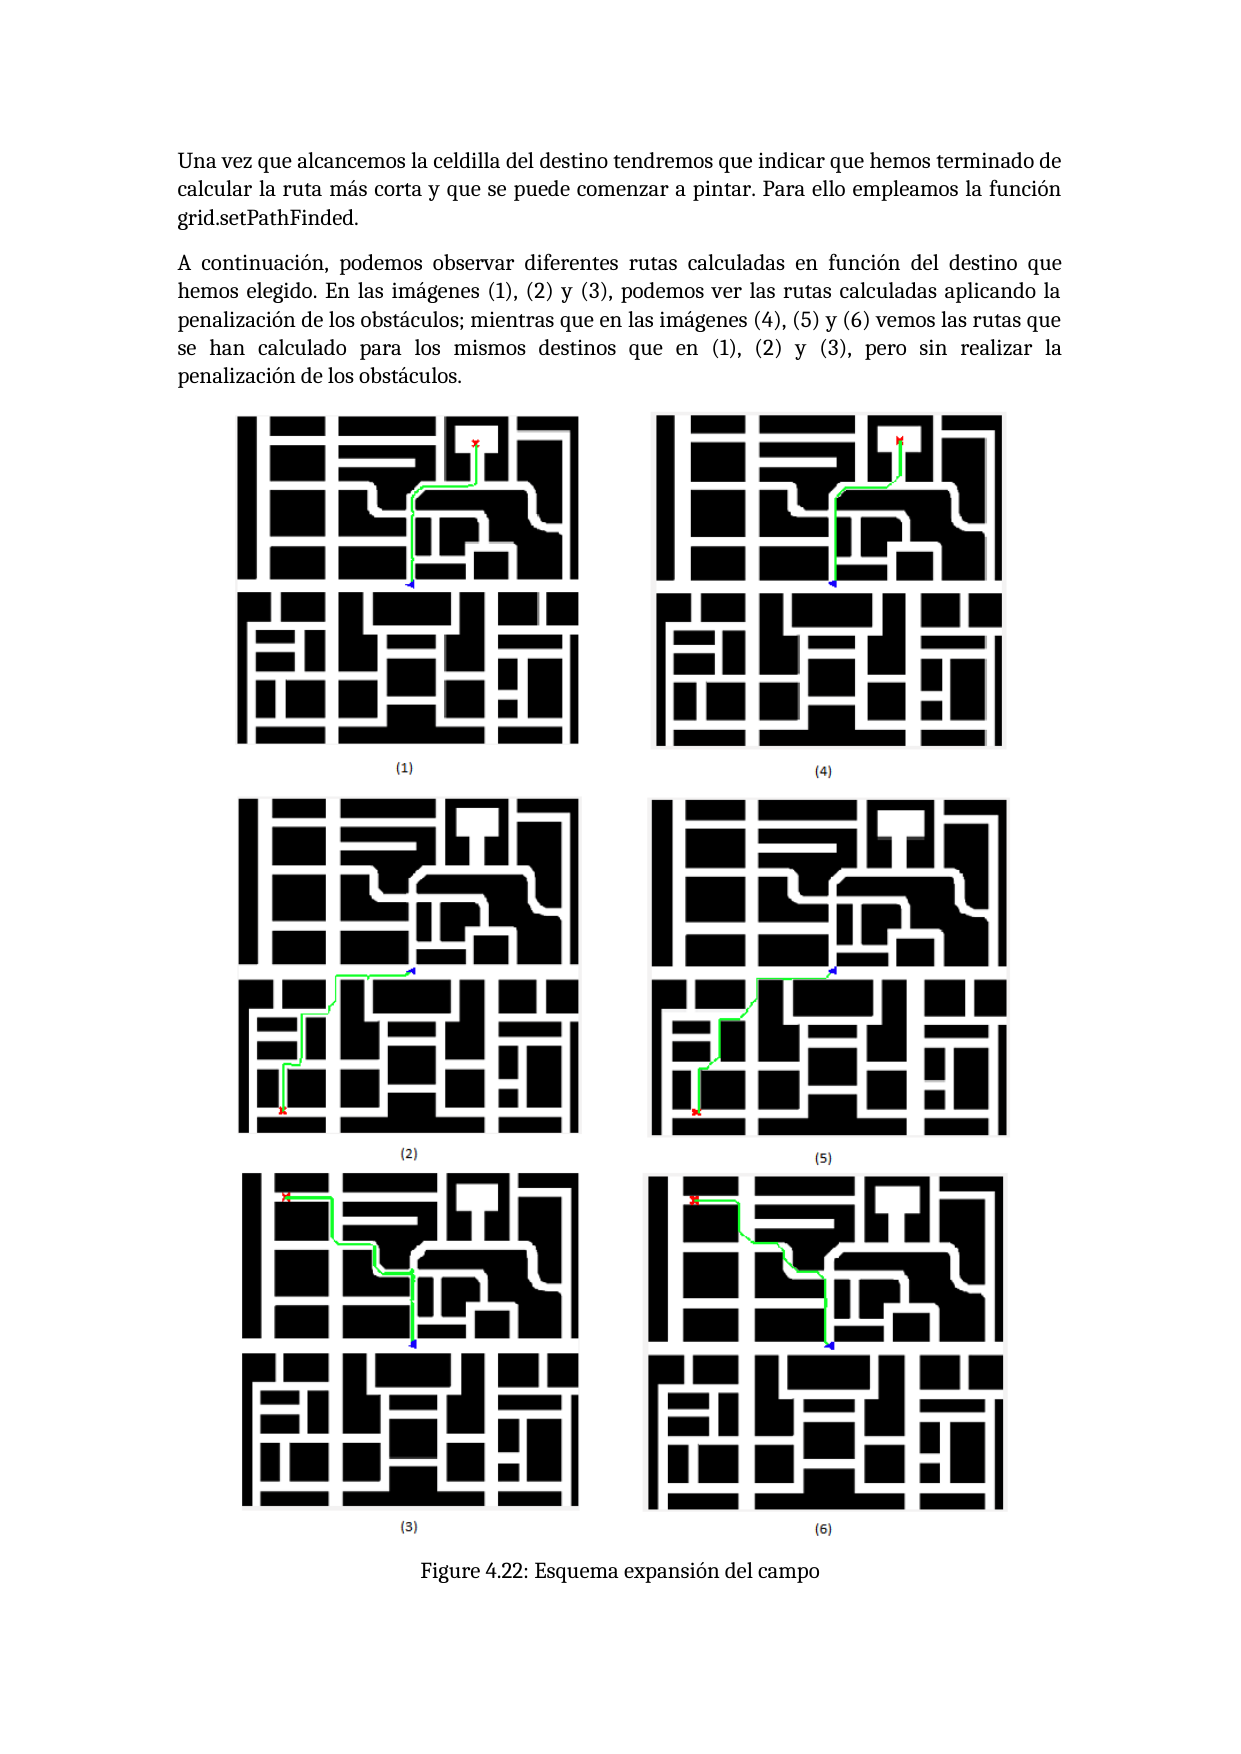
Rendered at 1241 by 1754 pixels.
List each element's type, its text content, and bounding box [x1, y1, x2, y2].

text Una vez que alcancemos la celdilla del destino tendremos que indicar que hemos terminado de calcular la ruta más corta y que se puede comenzar a pintar. Para ello empleamos la función grid.setPathFinded. [177, 148, 1063, 231]
text A continuación, podemos observar diferentes rutas calculadas en función del destino que hemos elegido. En las imágenes (1), (2) y (3), podemos ver las rutas calculadas aplicando la penalización de los obstáculos; mientras que en las imágenes (4), (5) y (6) vemos las rutas que se han calculado para los mismos destinos que en (1), (2) y (3), pero sin realizar la penalización de los obstáculos. [177, 249, 1063, 390]
picture [210, 408, 1031, 1538]
text Figure 4.22: Esquema expansión del campo [177, 1558, 1063, 1584]
